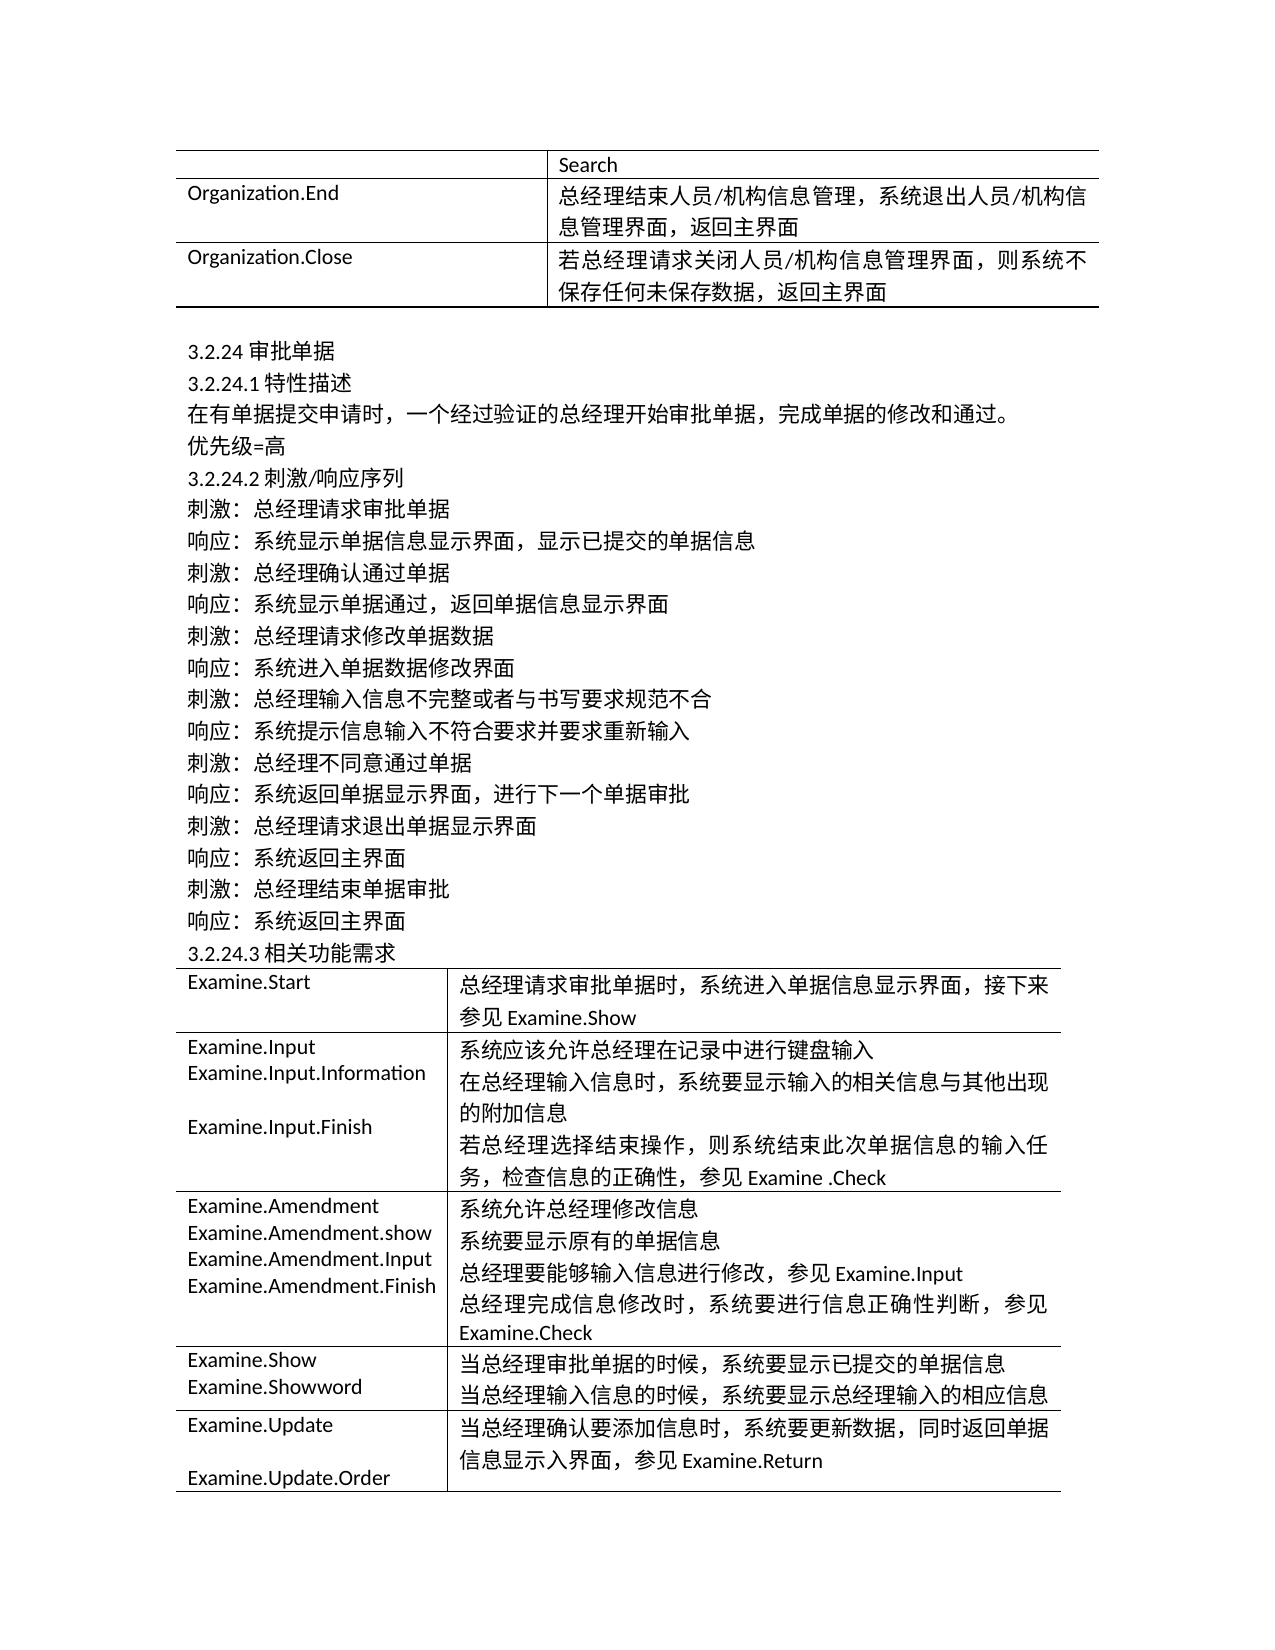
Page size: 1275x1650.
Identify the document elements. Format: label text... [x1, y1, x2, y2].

text 响应：系统返回主界面 [187, 904, 1087, 936]
text 响应：系统返回主界面 [187, 841, 1087, 872]
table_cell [176, 151, 547, 178]
text 刺激：总经理请求修改单据数据 [187, 619, 1087, 651]
text 响应：系统显示单据通过，返回单据信息显示界面 [187, 587, 1087, 619]
table_cell Examine.Amendment Examine.Amendment.show Examine.Amendment.Input Examine.Amendment.Finish [176, 1192, 447, 1346]
table_header Examine.Start [176, 969, 447, 1032]
text 响应：系统显示单据信息显示界面，显示已提交的单据信息 [187, 524, 1087, 556]
text 在有单据提交申请时，一个经过验证的总经理开始审批单据，完成单据的修改和通过。 [187, 397, 1087, 429]
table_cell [548, 151, 1099, 178]
text 3.2.24.2 刺激/响应序列 [187, 461, 1087, 492]
text 响应：系统返回单据显示界面，进行下一个单据审批 [187, 777, 1087, 809]
text 刺激：总经理不同意通过单据 [187, 746, 1087, 777]
table_cell 当总经理审批单据的时候，系统要显示已提交的单据信息 当总经理输入信息的时候，系统要显示总经理输入的相应信息 [448, 1347, 1061, 1410]
table_cell 系统应该允许总经理在记录中进行键盘输入 在总经理输入信息时，系统要显示输入的相关信息与其他出现的附加信息 若总经理选择结束操作，则系统结束此次单据信息的输入任务，检查信息的正确性，参见Examine .Check [448, 1033, 1061, 1191]
text 刺激：总经理输入信息不完整或者与书写要求规范不合 [187, 682, 1087, 714]
table_cell Organization.Close [176, 243, 547, 306]
text 响应：系统提示信息输入不符合要求并要求重新输入 [187, 714, 1087, 746]
table_cell Organization.End [176, 179, 547, 242]
table_cell 系统允许总经理修改信息 系统要显示原有的单据信息 总经理要能够输入信息进行修改，参见Examine.Input 总经理完成信息修改时，系统要进行信息正确性判断，参见Examine.Check [448, 1192, 1061, 1346]
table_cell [448, 1411, 1061, 1491]
text 刺激：总经理结束单据审批 [187, 872, 1087, 904]
table_cell 若总经理请求关闭人员/机构信息管理界面，则系统不保存任何未保存数据，返回主界面 [548, 243, 1099, 306]
text 3.2.24 审批单据 [187, 334, 1087, 366]
table_header 总经理请求审批单据时，系统进入单据信息显示界面，接下来参见Examine.Show [448, 969, 1061, 1032]
text 刺激：总经理请求退出单据显示界面 [187, 809, 1087, 841]
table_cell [176, 1411, 447, 1491]
text 刺激：总经理请求审批单据 [187, 492, 1087, 524]
text 3.2.24.1 特性描述 [187, 366, 1087, 397]
table_cell Examine.Show Examine.Showword [176, 1347, 447, 1410]
text 响应：系统进入单据数据修改界面 [187, 651, 1087, 682]
text 优先级=高 [187, 429, 1087, 461]
text 3.2.24.3 相关功能需求 [187, 936, 1087, 967]
table_cell Examine.Input Examine.Input.Information Examine.Input.Finish [176, 1033, 447, 1191]
table_cell 总经理结束人员/机构信息管理，系统退出人员/机构信息管理界面，返回主界面 [548, 179, 1099, 242]
text 刺激：总经理确认通过单据 [187, 556, 1087, 587]
